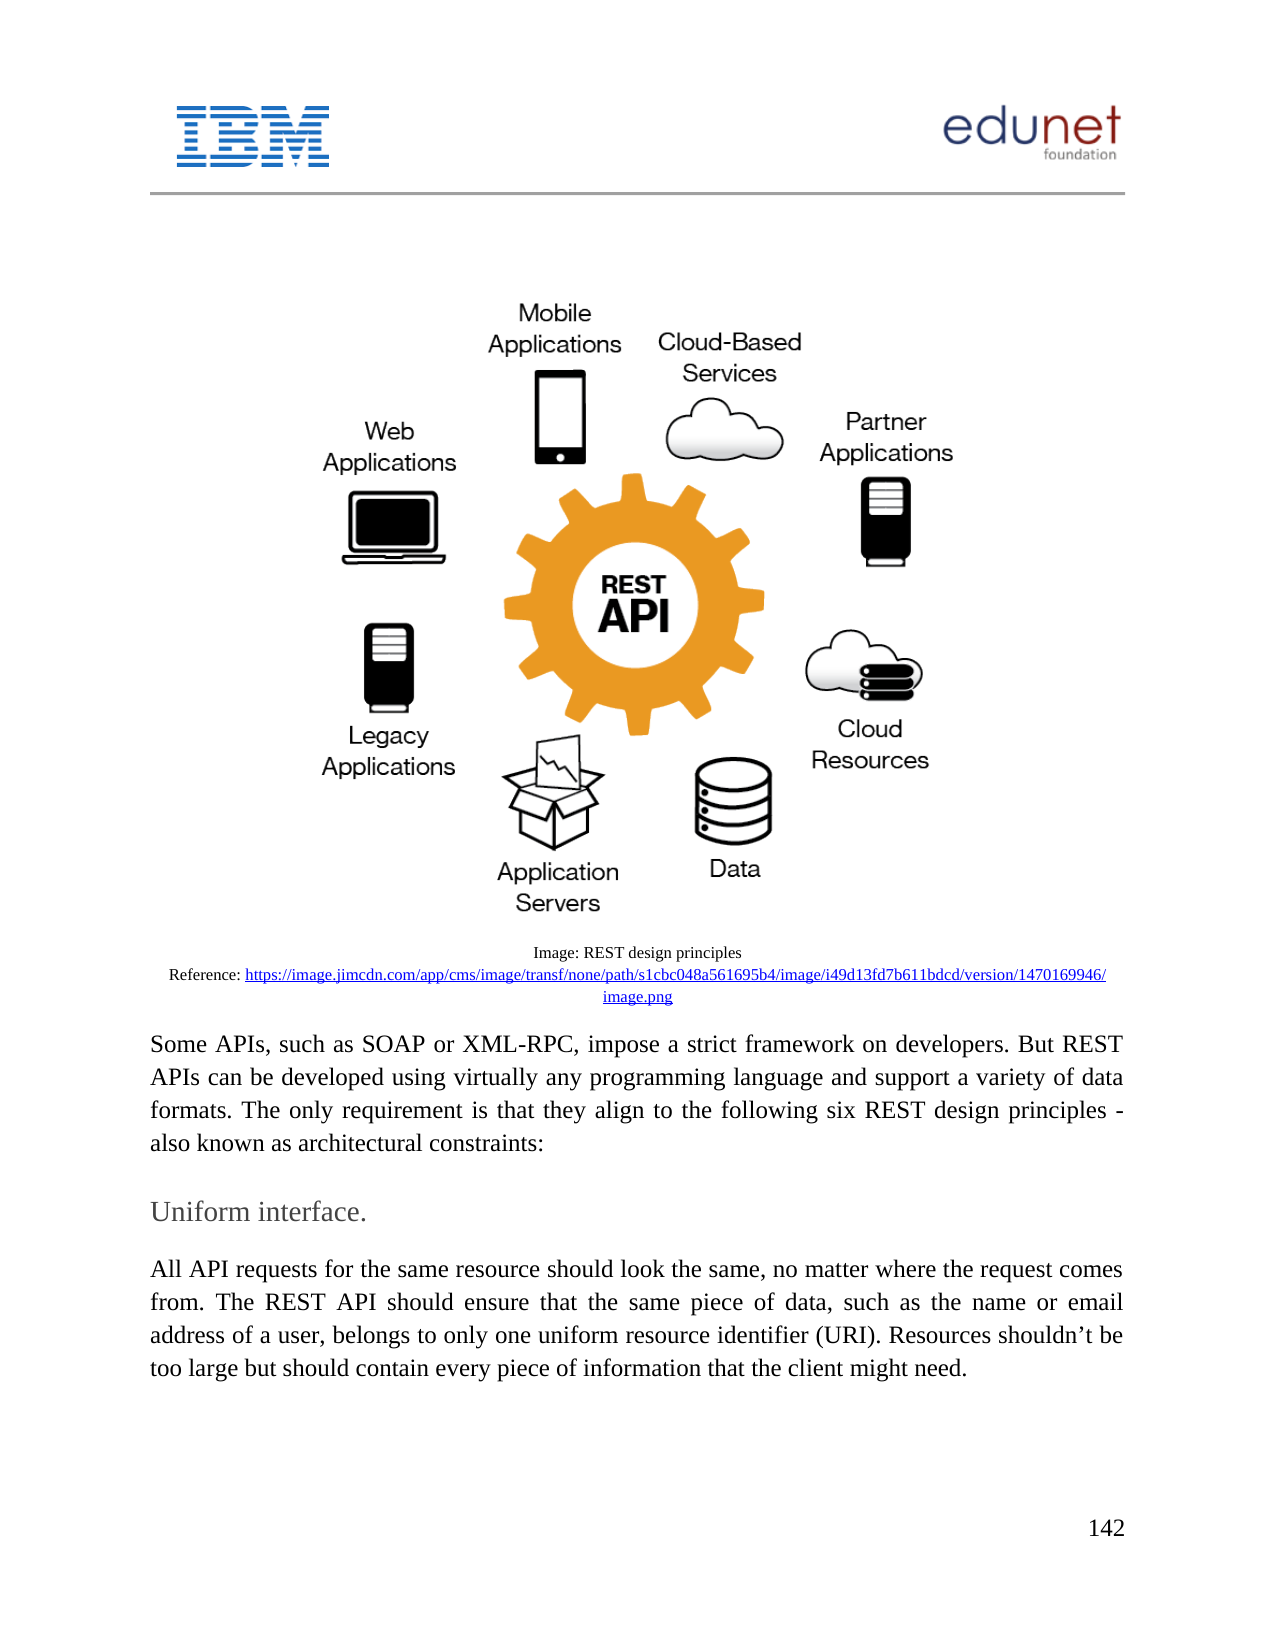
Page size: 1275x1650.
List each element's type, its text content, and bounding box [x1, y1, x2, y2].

text First defined in 2000 by computer scientist Dr. Roy Fielding in his doctoral dissertation, REST provides a relatively high level of flexibility and freedom for developers. This flexibility is just one reason why REST APIs have emerged as a common method for connecting components and applications in a microservices architecture. [150, 300, 1125, 428]
text Reference: https://image.jimcdn.com/app/cms/image/transf/none/path/s1cbc048a561695b4/image/i49d13fd7b611bdcd/version/1470169946/image.png [150, 1291, 1125, 1332]
text At the most basic level, an API is a mechanism that enables an application or service to access a resource within another application or service. The application or service doing the accessing is called the client, and the application or service containing the resource is called the server. [150, 507, 1125, 601]
picture [321, 626, 954, 1244]
text Some APIs, such as SOAP or XML-RPC, impose a strict framework on developers. But REST APIs can be developed using virtually any programming language and support a variety of data formats. The only requirement is that they align to the following six REST design principles - also known as architectural constraints: [150, 1356, 1125, 1484]
text Image: REST design principles [150, 1269, 1125, 1288]
subtitle REST design principles [150, 453, 1125, 481]
picture [941, 95, 1125, 167]
picture [176, 106, 329, 167]
